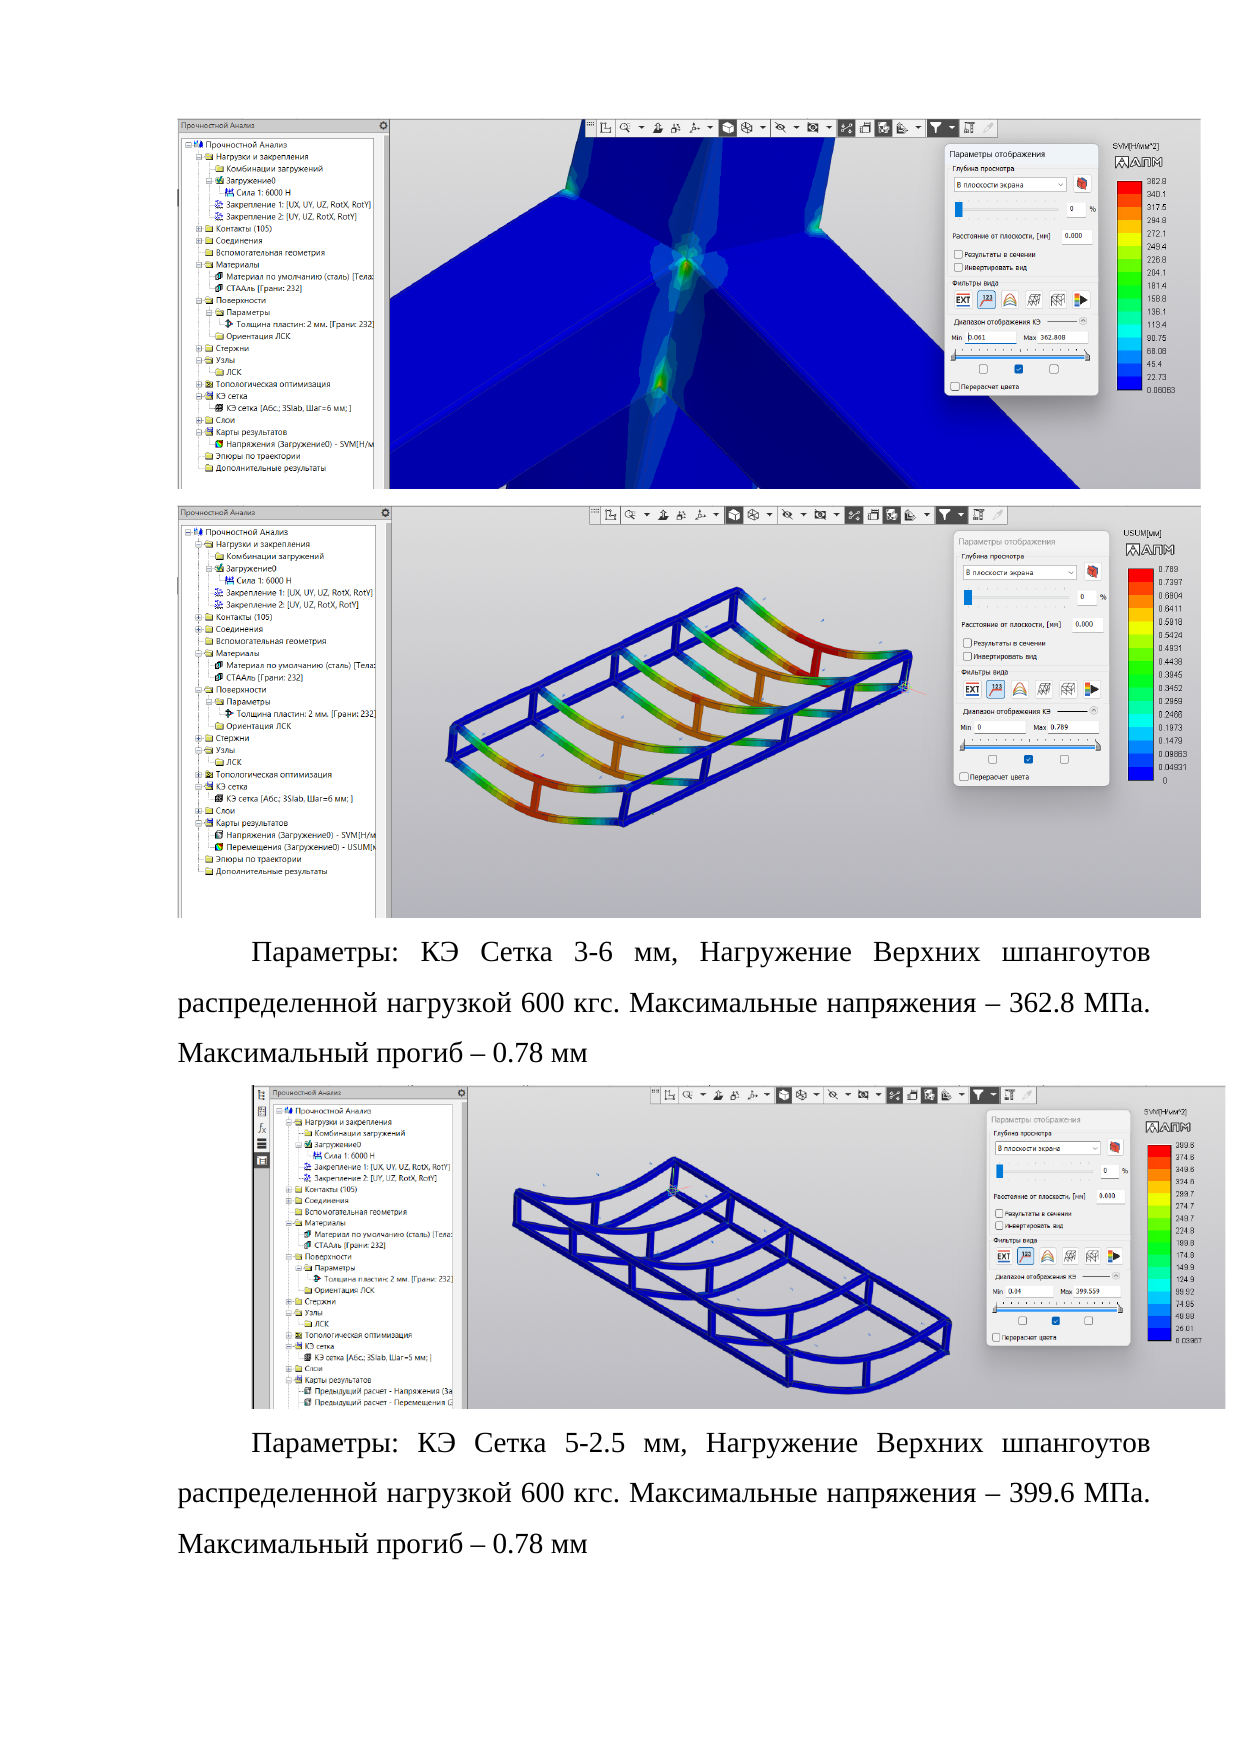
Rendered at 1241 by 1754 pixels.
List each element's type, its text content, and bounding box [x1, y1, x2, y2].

text Параметры: КЭ Сетка 3-6 мм, Нагружение Верхних шпангоутов распределенной нагрузкой 600 кгс. Максимальные напряжения – 362.8 МПа. Максимальный прогиб – 0.78 мм [177, 934, 1152, 1069]
picture [251, 1085, 1226, 1409]
picture [177, 118, 1201, 489]
text Параметры: КЭ Сетка 5-2.5 мм, Нагружение Верхних шпангоутов распределенной нагрузкой 600 кгс. Максимальные напряжения – 399.6 МПа. Максимальный прогиб – 0.78 мм [177, 1425, 1152, 1559]
picture [177, 505, 1201, 918]
